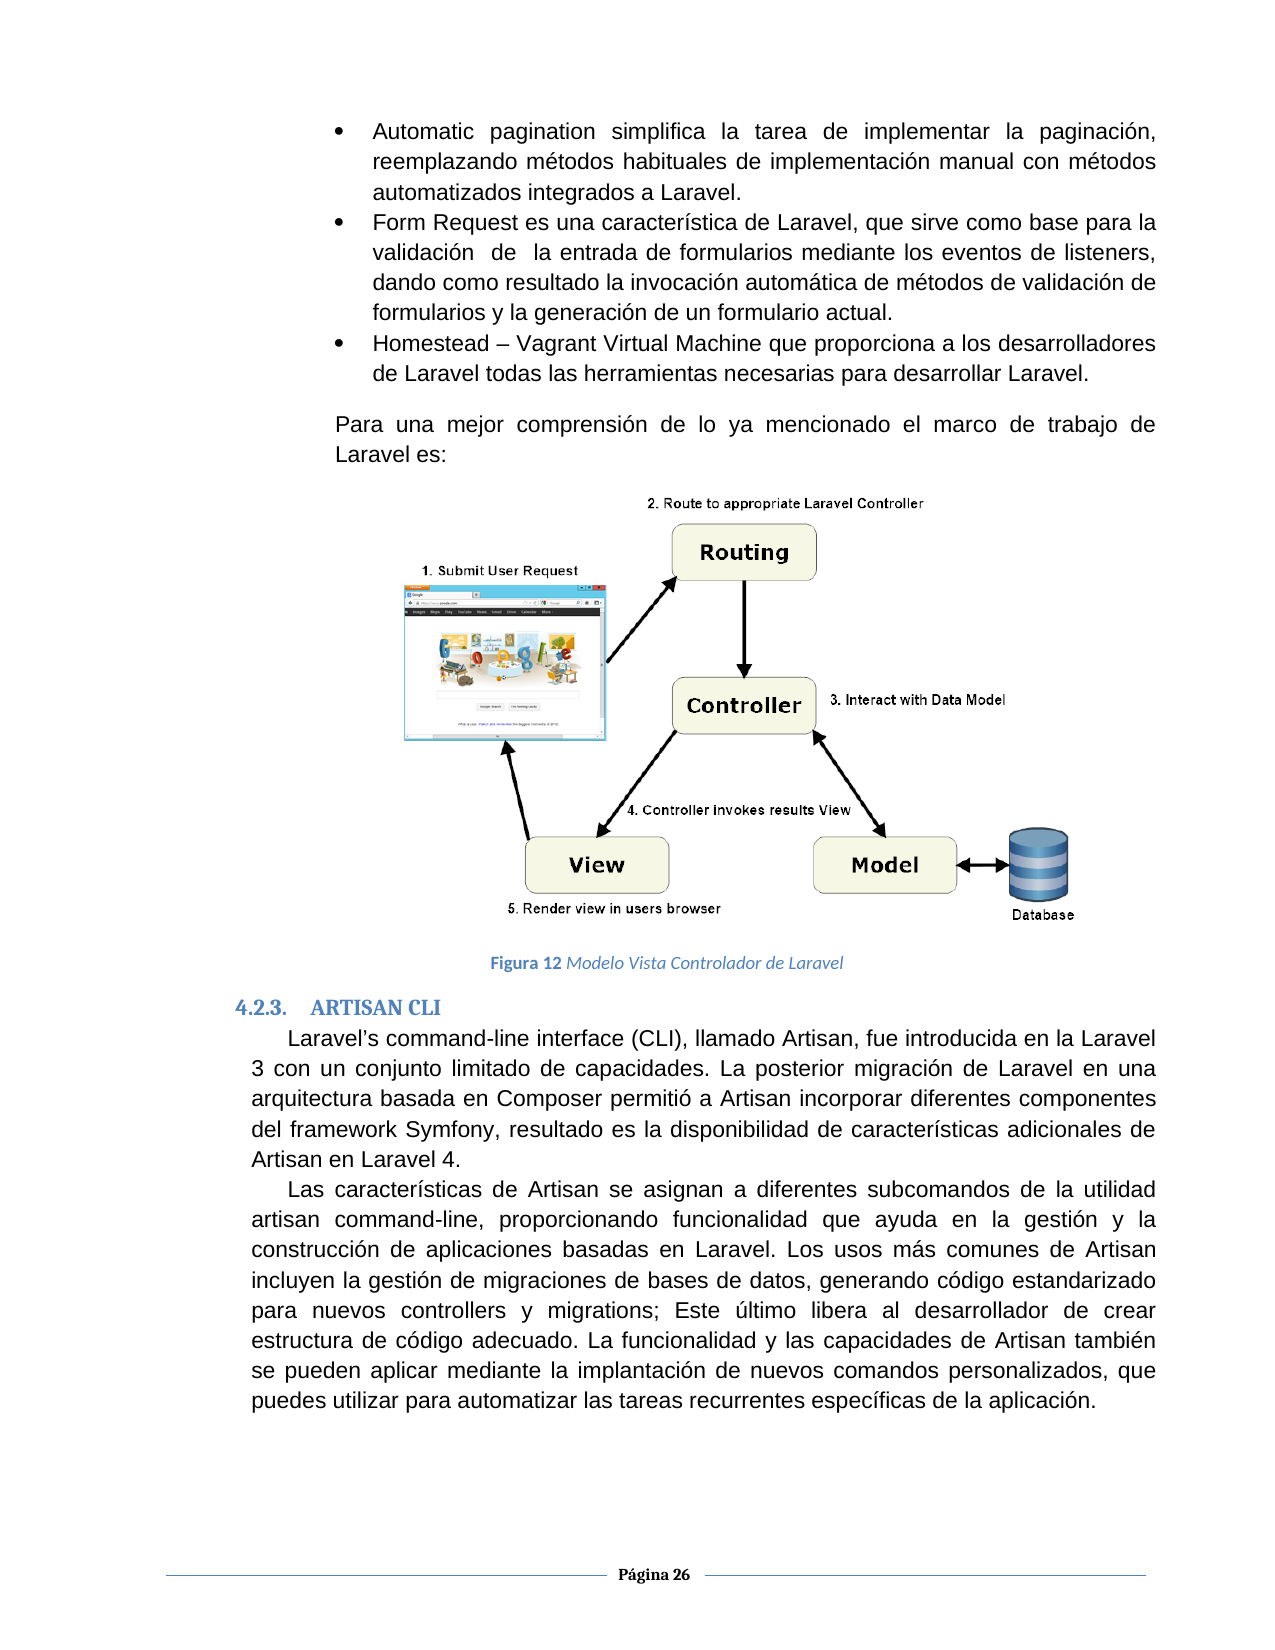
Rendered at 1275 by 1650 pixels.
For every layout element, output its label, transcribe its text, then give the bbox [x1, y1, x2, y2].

list Laravel’s command-line interface (CLI), llamado Artisan, fue introducida en la Laravel 3 con un conjunto limitado de capacidades. La posterior migración de Laravel en una arquitectura basada en Composer permitió a Artisan incorporar diferentes componentes del framework Symfony, resultado es la disponibilidad de características adicionales de Artisan en Laravel 4. [251, 1025, 1157, 1172]
picture [399, 492, 1092, 926]
text Para una mejor comprensión de lo ya mencionado el marco de trabajo de Laravel es: [335, 411, 1157, 467]
list Las características de Artisan se asignan a diferentes subcomandos de la utilidad artisan command-line, proporcionando funcionalidad que ayuda en la gestión y la construcción de aplicaciones basadas en Laravel. Los usos más comunes de Artisan incluyen la gestión de migraciones de bases de datos, generando código estandarizado para nuevos controllers y migrations; Este último libera al desarrollador de crear estructura de código adecuado. La funcionalidad y las capacidades de Artisan también se pueden aplicar mediante la implantación de nuevos comandos personalizados, que puedes utilizar para automatizar las tareas recurrentes específicas de la aplicación. [251, 1176, 1157, 1414]
list Homestead – Vagrant Virtual Machine que proporciona a los desarrolladores de Laravel todas las herramientas necesarias para desarrollar Laravel. [335, 329, 1157, 386]
list Form Request es una característica de Laravel, que sirve como base para la validación de la entrada de formularios mediante los eventos de listeners, dando como resultado la invocación automática de métodos de validación de formularios y la generación de un formulario actual. [335, 209, 1157, 326]
subtitle ARTISAN CLI [235, 995, 1157, 1021]
text Figura 12 Modelo Vista Controlador de Laravel [177, 951, 1157, 974]
list Automatic pagination simplifica la tarea de implementar la paginación, reemplazando métodos habituales de implementación manual con métodos automatizados integrados a Laravel. [335, 118, 1157, 205]
